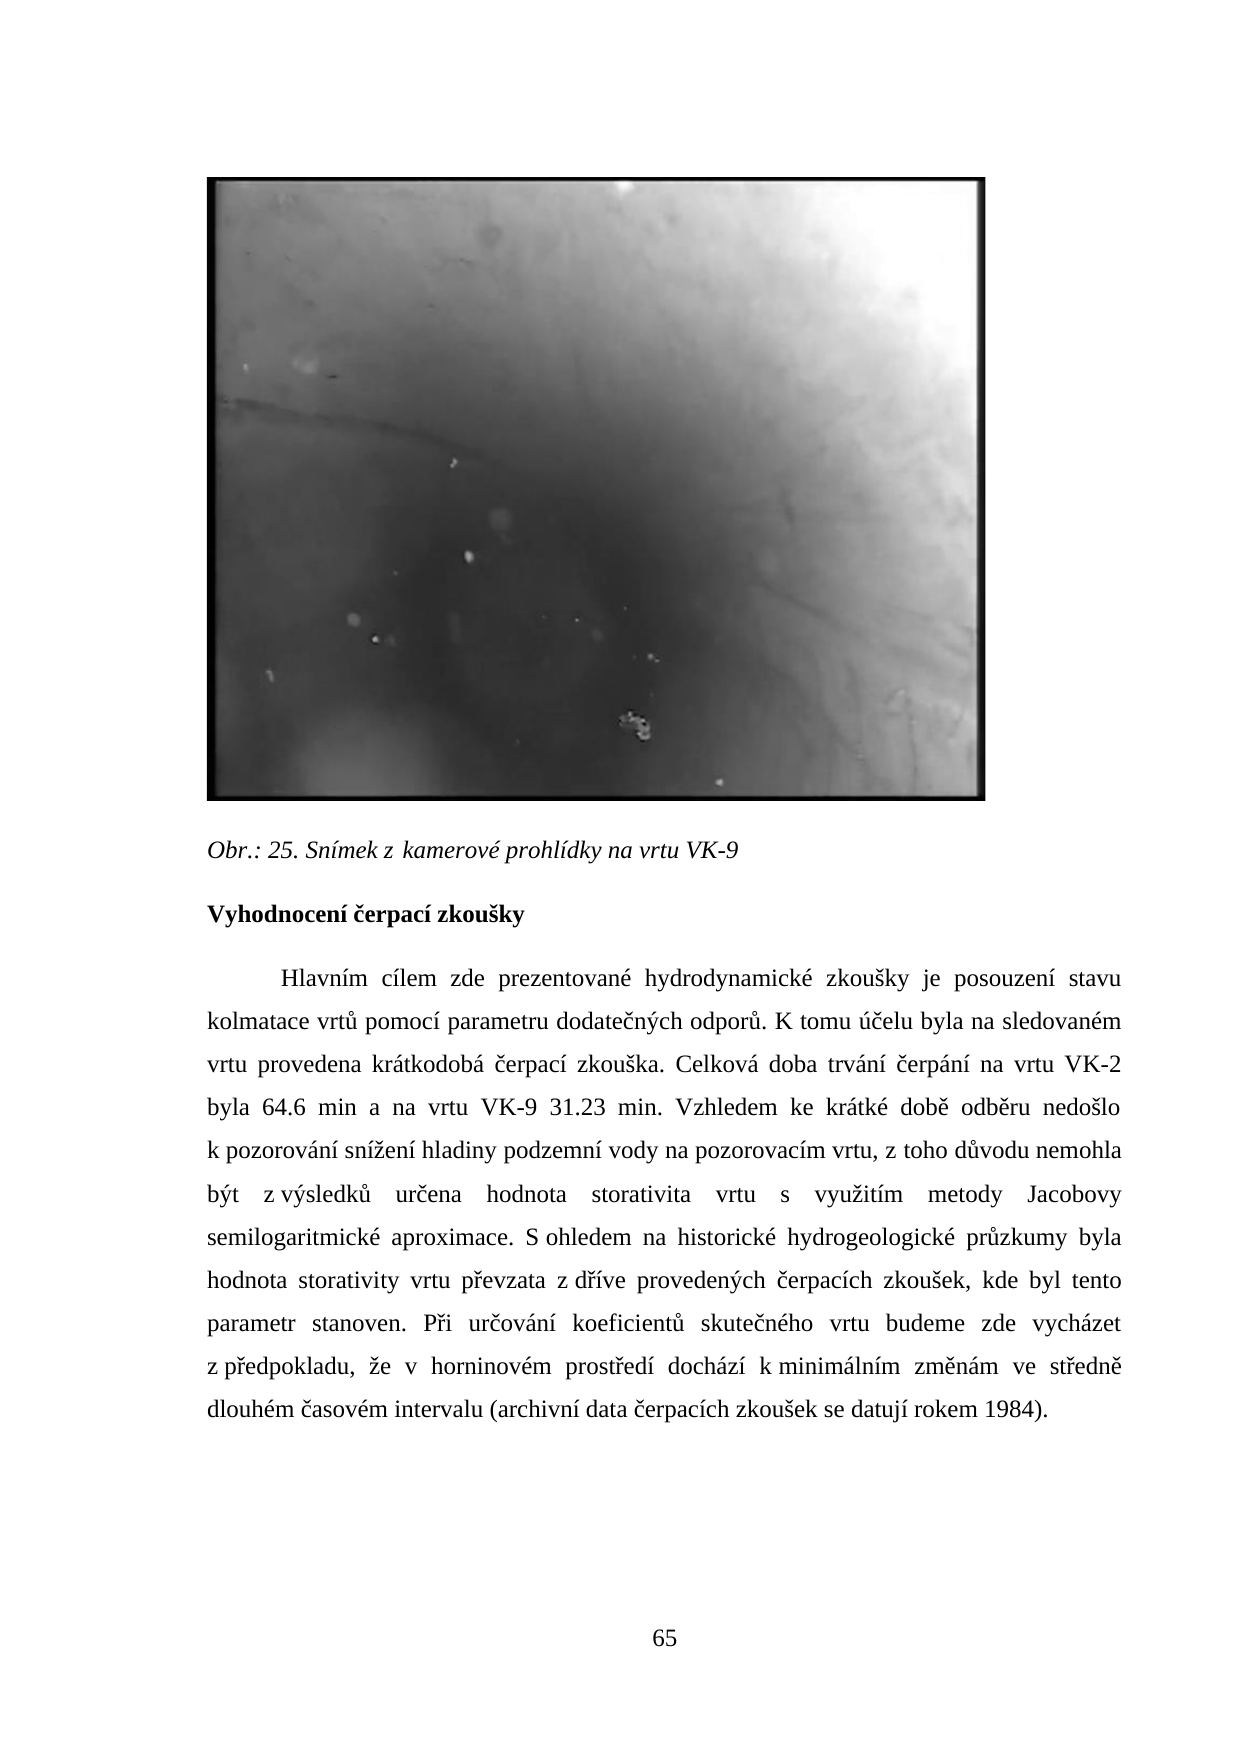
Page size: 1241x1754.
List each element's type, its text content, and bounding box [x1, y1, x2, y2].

text Hlavním cílem zde prezentované hydrodynamické zkoušky je posouzení stavu kolmatace vrtů pomocí parametru dodatečných odporů. K tomu účelu byla na sledovaném vrtu provedena krátkodobá čerpací zkouška. Celková doba trvání čerpání na vrtu VK-2 byla 64.6 min a na vrtu VK-9 31.23 min. Vzhledem ke krátké době odběru nedošlo k pozorování snížení hladiny podzemní vody na pozorovacím vrtu, z toho důvodu nemohla být z výsledků určena hodnota storativita vrtu s využitím metody Jacobovy semilogaritmické aproximace. S ohledem na historické hydrogeologické průzkumy byla hodnota storativity vrtu převzata z dříve provedených čerpacích zkoušek, kde byl tento parametr stanoven. Při určování koeficientů skutečného vrtu budeme zde vycházet z předpokladu, že v horninovém prostředí dochází k minimálním změnám ve středně dlouhém časovém intervalu (archivní data čerpacích zkoušek se datují rokem 1984). [207, 963, 1122, 1423]
text Vyhodnocení čerpací zkoušky [207, 899, 1122, 928]
text Obr.: 25. Snímek z kamerové prohlídky na vrtu VK-9 [207, 835, 1122, 864]
